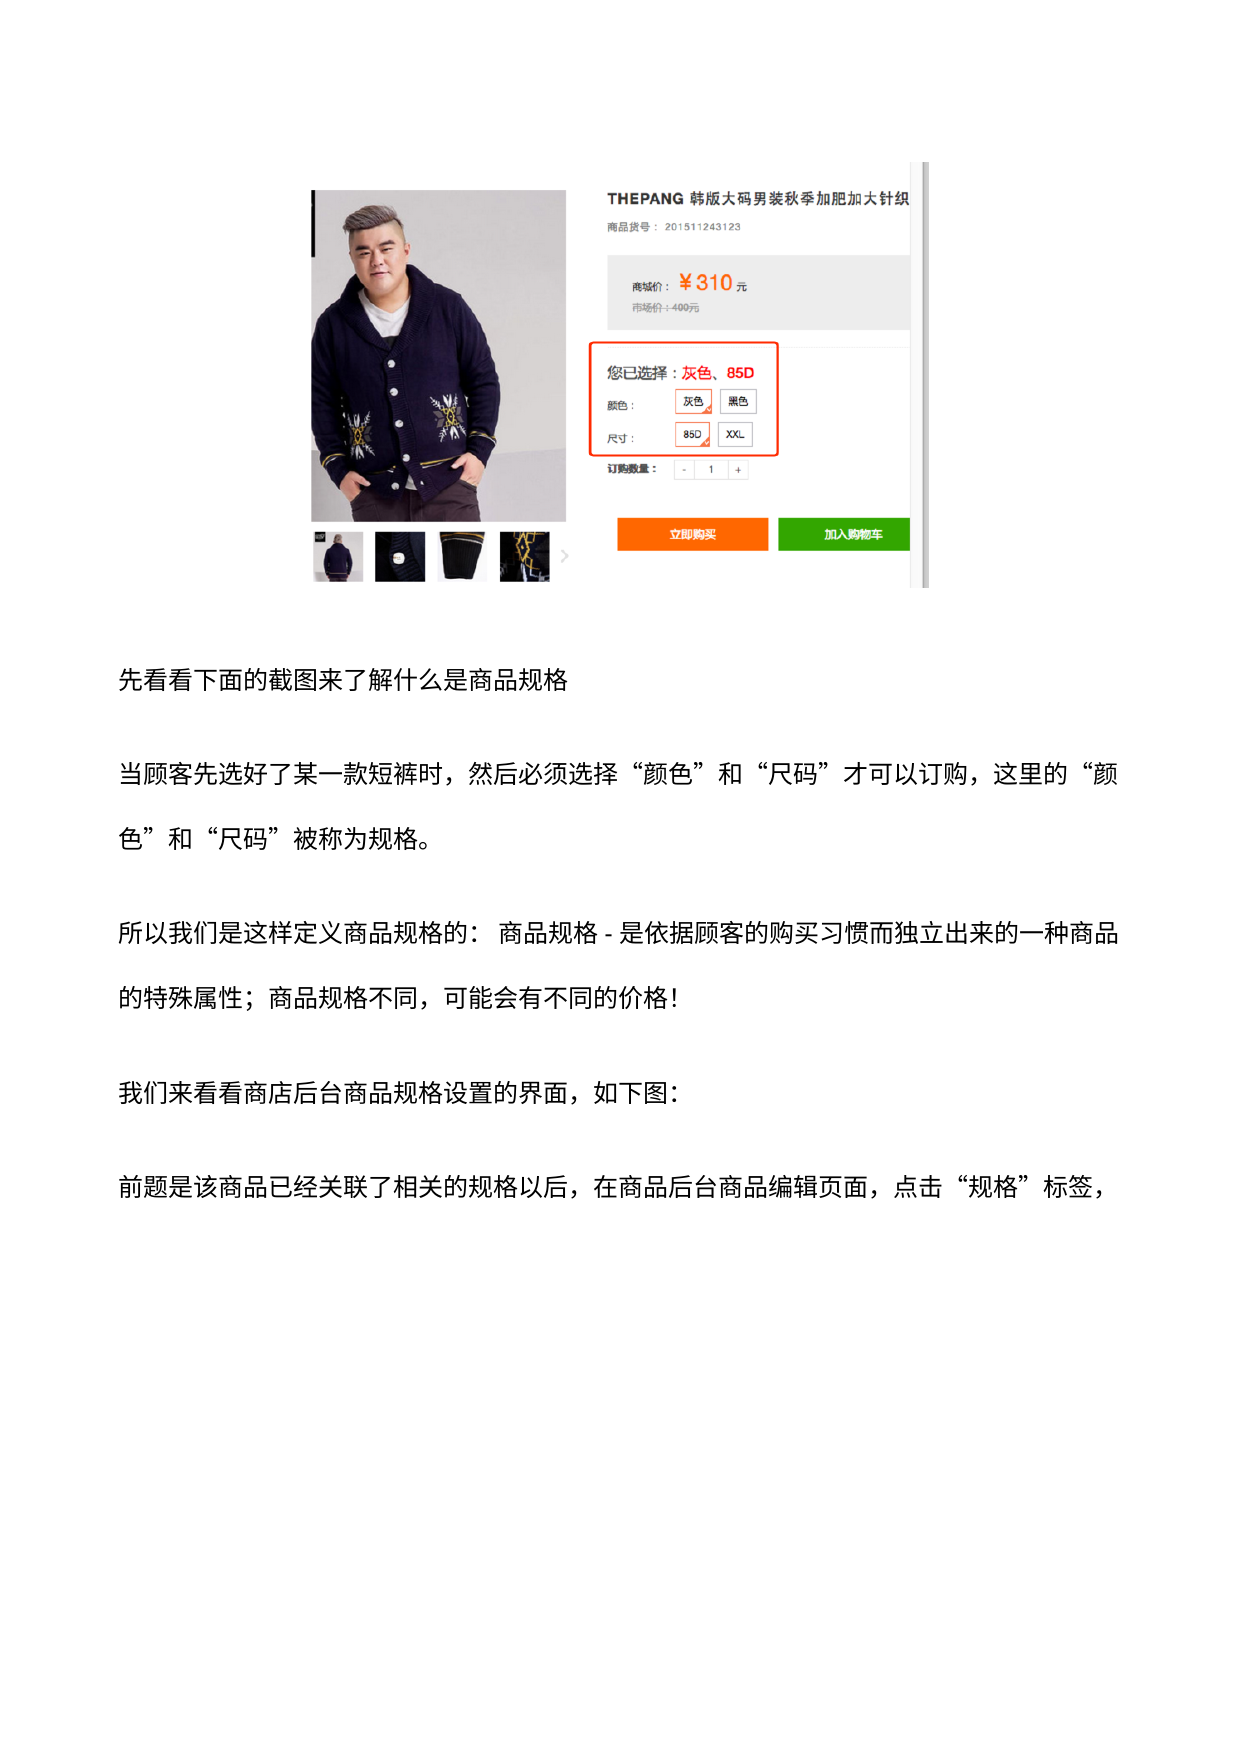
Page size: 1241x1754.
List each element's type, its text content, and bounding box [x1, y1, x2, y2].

text 当顾客先选好了某一款短裤时，然后必须选择“颜色”和“尺码”才可以订购，这里的“颜色”和“尺码”被称为规格。 [118, 740, 1122, 870]
text 先看看下面的截图来了解什么是商品规格 [118, 646, 1122, 711]
text 我们来看看商店后台商品规格设置的界面，如下图： [118, 1059, 1122, 1124]
picture [311, 162, 929, 588]
text 前题是该商品已经关联了相关的规格以后，在商品后台商品编辑页面，点击“规格”标签， [118, 1153, 1122, 1218]
text 所以我们是这样定义商品规格的： 商品规格 - 是依据顾客的购买习惯而独立出来的一种商品的特殊属性；商品规格不同，可能会有不同的价格！ [118, 899, 1122, 1029]
